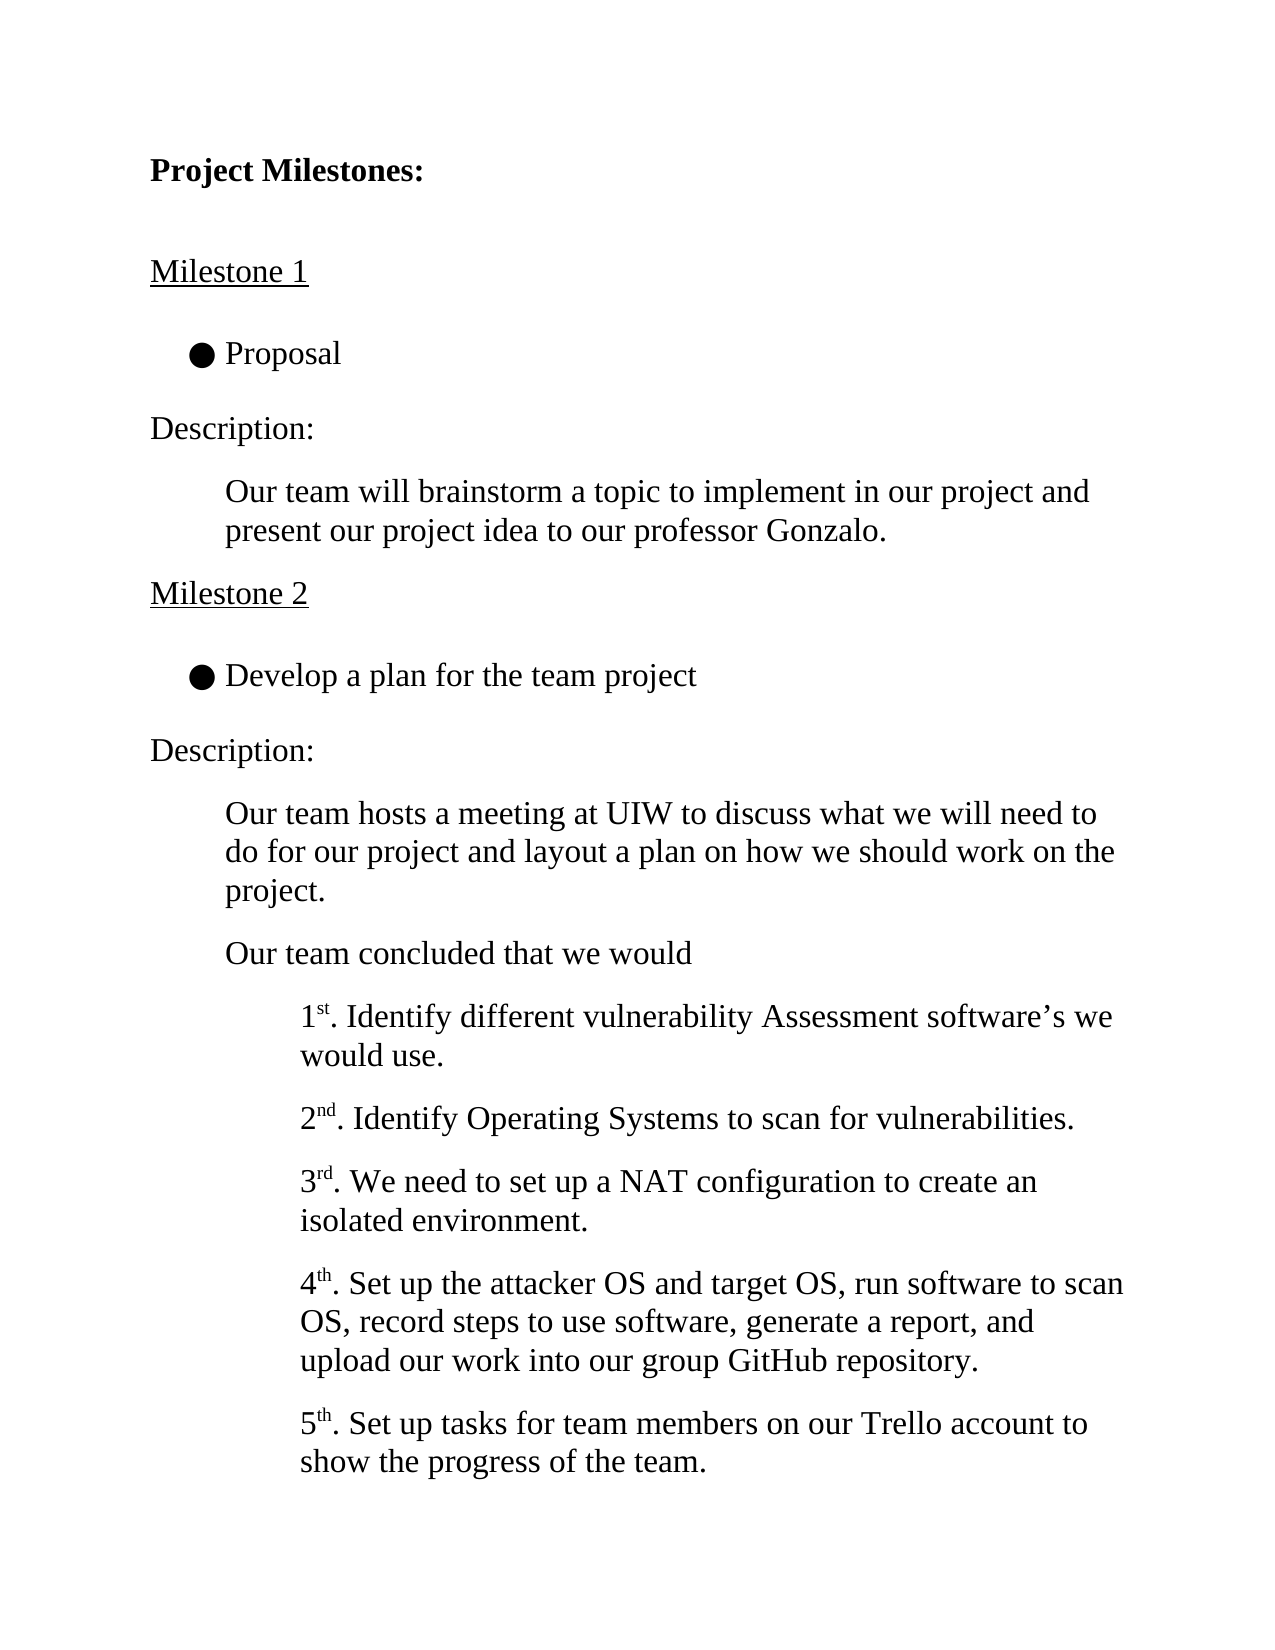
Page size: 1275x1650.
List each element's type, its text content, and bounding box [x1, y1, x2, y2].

text Project Milestones: [150, 150, 1125, 188]
text 5th. Set up tasks for team members on our Trello account to show the progress of the team. [300, 1403, 1125, 1480]
text Milestone 2 [150, 573, 1125, 612]
text 2nd. Identify Operating Systems to scan for vulnerabilities. [300, 1098, 1125, 1137]
text Description: [150, 408, 1125, 447]
text Our team concluded that we would [225, 933, 1125, 972]
list Proposal [187, 315, 1125, 383]
text Our team will brainstorm a topic to implement in our project and present our project idea to our professor Gonzalo. [225, 472, 1125, 548]
text Our team hosts a meeting at UIW to discuss what we will need to do for our project and layout a plan on how we should work on the project. [225, 793, 1125, 908]
text 3rd. We need to set up a NAT configuration to create an isolated environment. [300, 1162, 1125, 1238]
text 4th. Set up the attacker OS and target OS, run software to scan OS, record steps to use software, generate a report, and upload our work into our group GitHub repository. [300, 1263, 1125, 1378]
list Develop a plan for the team project [187, 637, 1125, 705]
text Milestone 1 [150, 252, 1125, 290]
text Description: [150, 730, 1125, 768]
text 1st. Identify different vulnerability Assessment software’s we would use. [300, 997, 1125, 1073]
